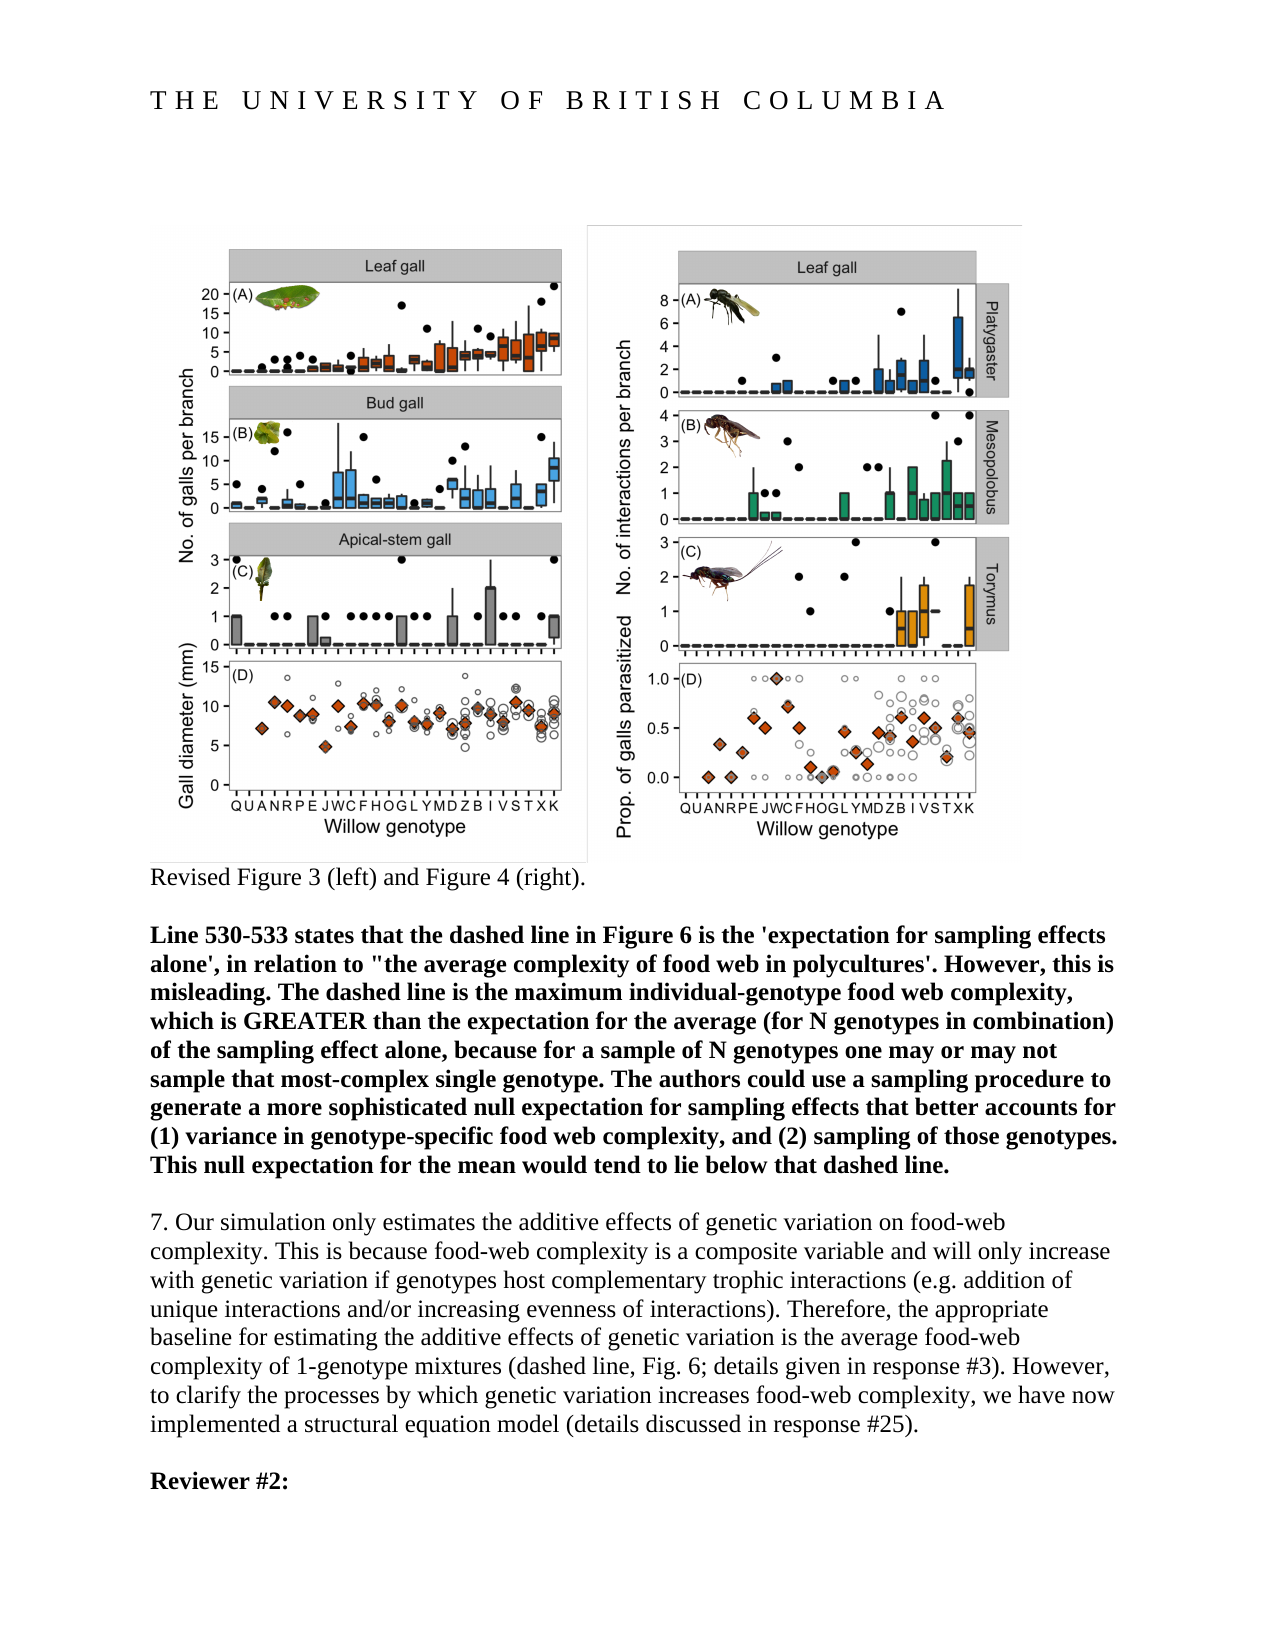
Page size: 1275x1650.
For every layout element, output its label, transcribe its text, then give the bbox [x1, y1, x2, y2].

text 7. Our simulation only estimates the additive effects of genetic variation on food-web complexity. This is because food-web complexity is a composite variable and will only increase with genetic variation if genotypes host complementary trophic interactions (e.g. addition of unique interactions and/or increasing evenness of interactions). Therefore, the appropriate baseline for estimating the additive effects of genetic variation is the average food-web complexity of 1-genotype mixtures (dashed line, Fig. 6; details given in response #3). However, to clarify the processes by which genetic variation increases food-web complexity, we have now implemented a structural equation model (details discussed in response #25). [150, 1207, 1125, 1437]
text Line 530-533 states that the dashed line in Figure 6 is the 'expectation for sampling effects alone', in relation to "the average complexity of food web in polycultures'. However, this is misleading. The dashed line is the maximum individual-genotype food web complexity, which is GREATER than the expectation for the average (for N genotypes in combination) of the sampling effect alone, because for a sample of N genotypes one may or may not sample that most-complex single genotype. The authors could use a sampling procedure to generate a more sophisticated null expectation for sampling effects that better accounts for (1) variance in genotype-specific food web complexity, and (2) sampling of those genotypes. This null expectation for the mean would tend to lie below that dashed line. [150, 920, 1125, 1179]
text Reviewer #2: [150, 1466, 1125, 1495]
text Revised Figure 3 (left) and Figure 4 (right). [150, 862, 1125, 891]
